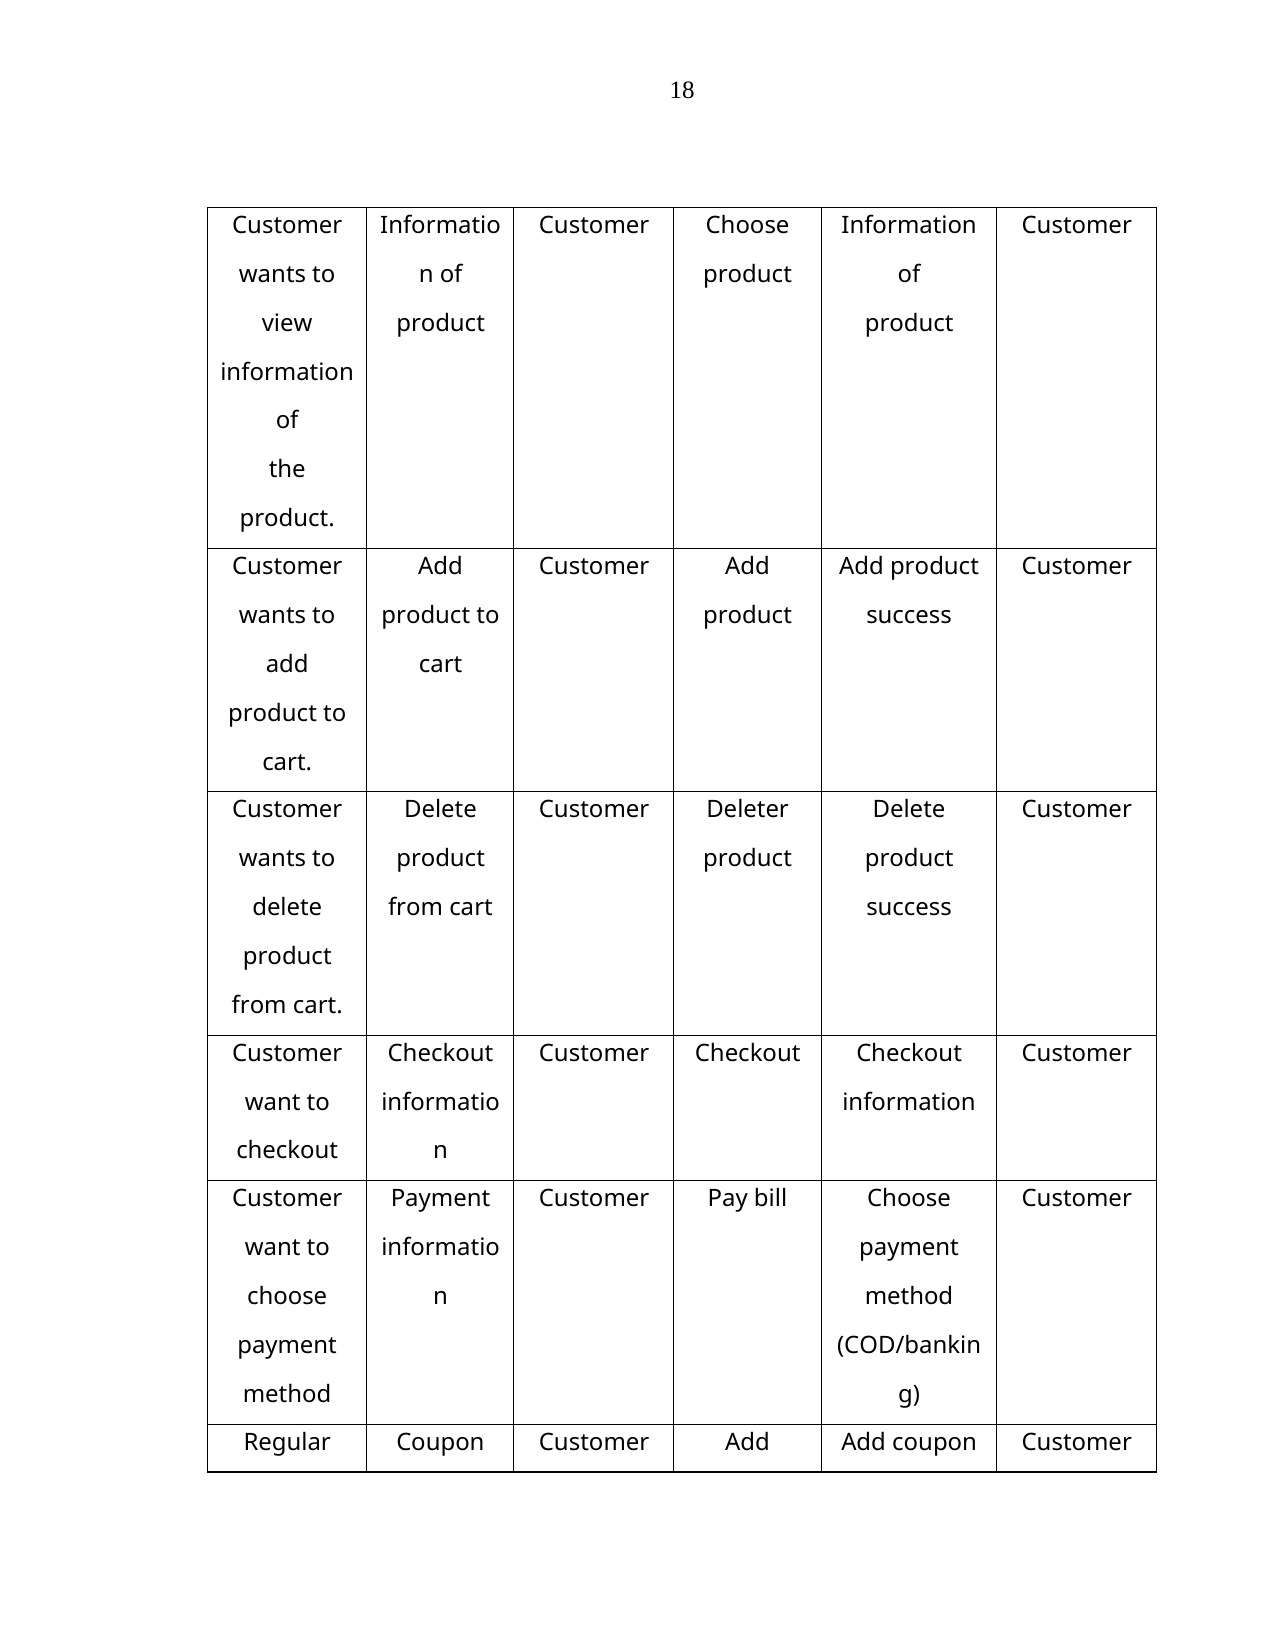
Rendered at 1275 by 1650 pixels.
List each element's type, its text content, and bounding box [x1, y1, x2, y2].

table_cell Customer [997, 1425, 1156, 1471]
table_cell Customer wants to view information of the product. [208, 208, 366, 548]
table_cell Payment information [367, 1181, 513, 1423]
table_cell Customer [514, 549, 673, 791]
table_cell Delete product success [822, 792, 996, 1034]
table_cell Add product [674, 549, 821, 791]
table_cell Customer [514, 1036, 673, 1180]
table_cell Coupon detail [367, 1425, 513, 1471]
table_cell Add product success [822, 549, 996, 791]
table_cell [208, 1425, 366, 1471]
table_cell Customer [997, 208, 1156, 548]
table_cell Customer [997, 1181, 1156, 1423]
table_cell Checkout information [822, 1036, 996, 1180]
table_cell Customer [514, 1425, 673, 1471]
table_cell Pay bill [674, 1181, 821, 1423]
table_cell Delete product from cart [367, 792, 513, 1034]
table_cell Customer wants to delete product from cart. [208, 792, 366, 1034]
table_cell Deleter product [674, 792, 821, 1034]
table_cell Add product to cart [367, 549, 513, 791]
table_cell Customer [514, 1181, 673, 1423]
table_cell Information of product [367, 208, 513, 548]
table_cell Add coupon [674, 1425, 821, 1471]
table_cell Choose product [674, 208, 821, 548]
table_cell Choose payment method (COD/banking) [822, 1181, 996, 1423]
table_cell Customer [997, 1036, 1156, 1180]
table_cell Customer wants to add product to cart. [208, 549, 366, 791]
table_cell Checkout information [367, 1036, 513, 1180]
table_cell Information of product [822, 208, 996, 548]
table_cell Add coupon success [822, 1425, 996, 1471]
table_cell Customer want to choose payment method [208, 1181, 366, 1423]
table_cell Customer [514, 208, 673, 548]
table_cell Customer [997, 549, 1156, 791]
table_cell Customer [997, 792, 1156, 1034]
table_cell Customer want to checkout [208, 1036, 366, 1180]
table_cell Checkout [674, 1036, 821, 1180]
table_cell Customer [514, 792, 673, 1034]
